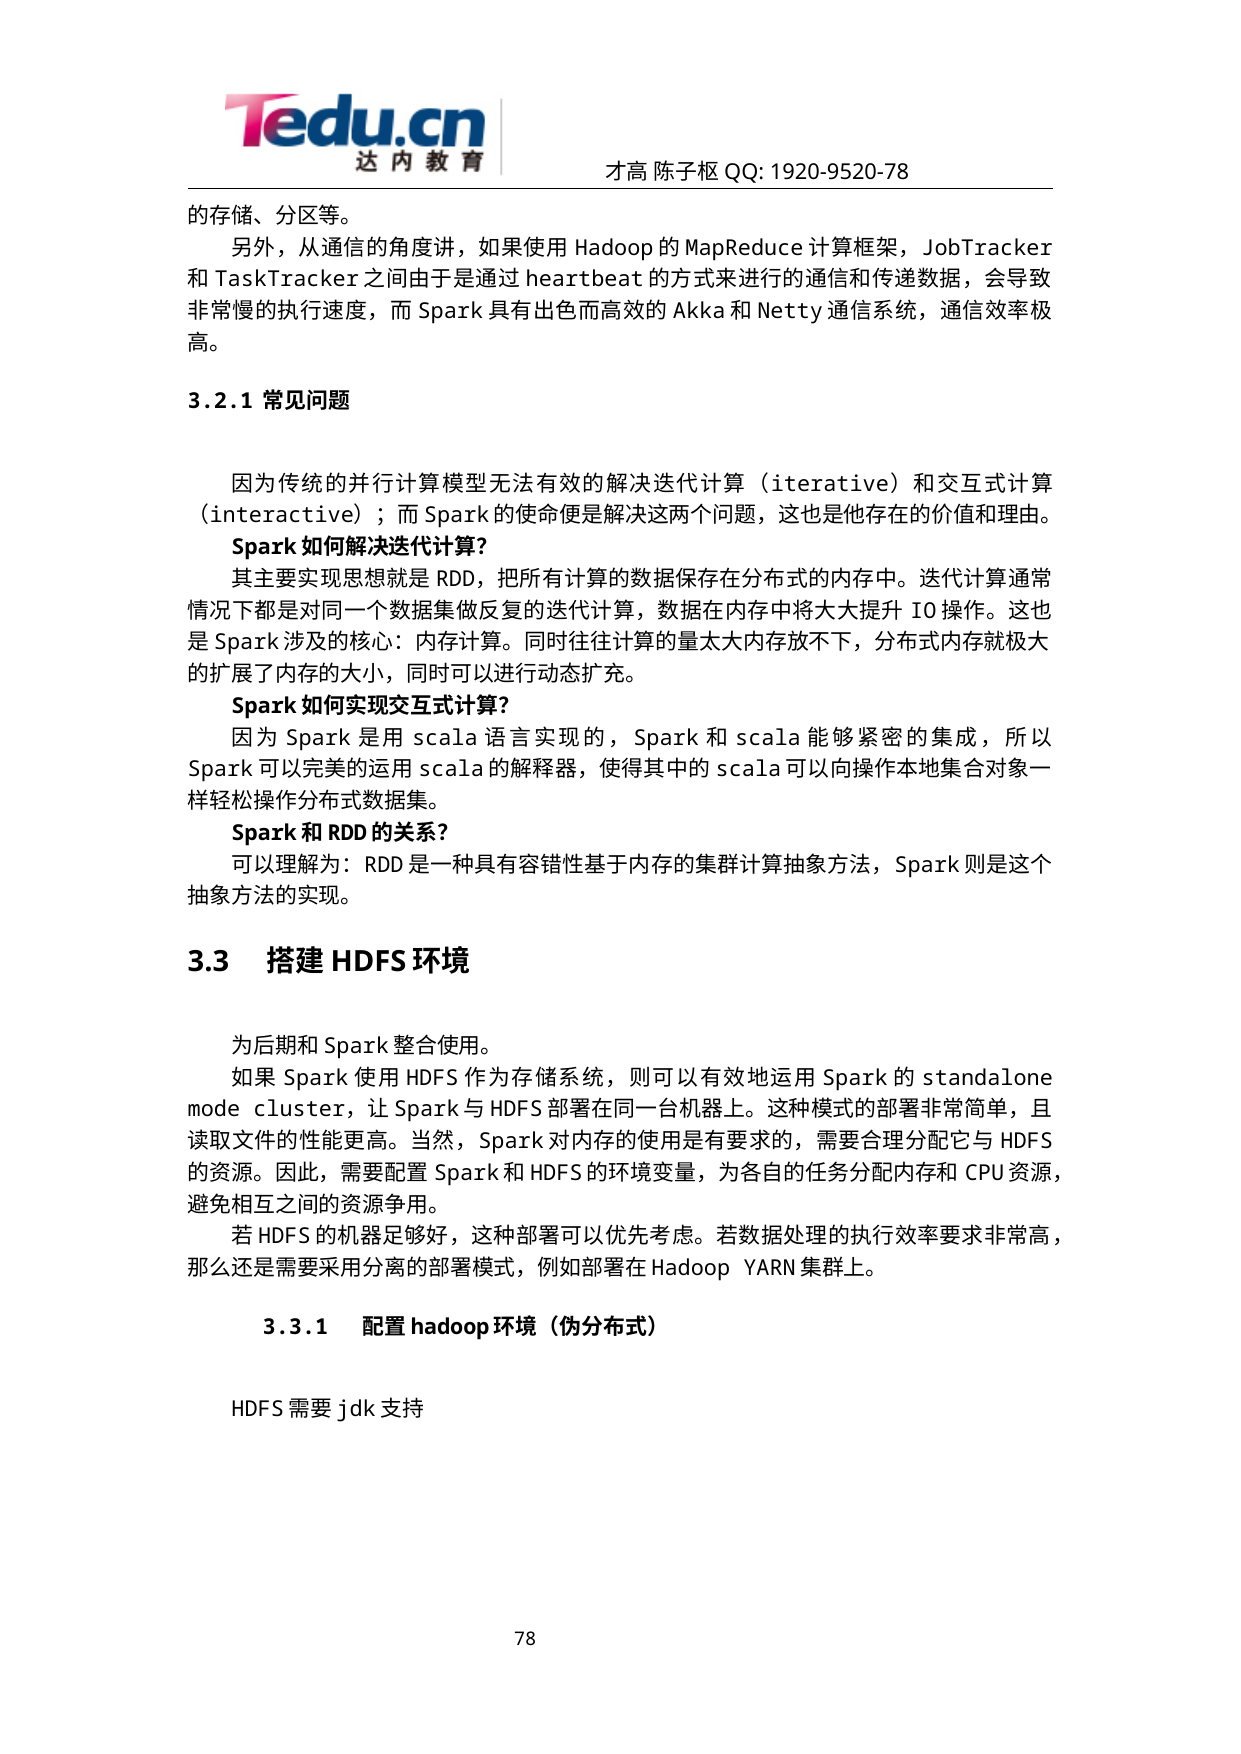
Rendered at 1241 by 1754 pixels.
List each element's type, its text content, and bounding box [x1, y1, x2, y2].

text Spark和RDD的关系？ [187, 815, 1053, 847]
text 可以理解为：RDD是一种具有容错性基于内存的集群计算抽象方法，Spark则是这个抽象方法的实现。 [187, 847, 1053, 910]
picture [225, 88, 507, 180]
subtitle 常见问题 [187, 383, 1031, 415]
text Spark如何实现交互式计算？ [187, 688, 1053, 719]
text 因为Spark是用scala语言实现的，Spark和scala能够紧密的集成，所以Spark可以完美的运用scala的解释器，使得其中的scala可以向操作本地集合对象一样轻松操作分布式数据集。 [187, 719, 1053, 815]
text 另外，从通信的角度讲，如果使用Hadoop的MapReduce计算框架，JobTracker和TaskTracker之间由于是通过heartbeat的方式来进行的通信和传递数据，会导致非常慢的执行速度，而Spark具有出色而高效的Akka和Netty通信系统，通信效率极高。 [187, 229, 1053, 356]
text HDFS需要jdk支持 [187, 1391, 1053, 1423]
text 如果Spark使用HDFS作为存储系统，则可以有效地运用Spark的standalone mode cluster，让Spark与HDFS部署在同一台机器上。这种模式的部署非常简单，且读取文件的性能更高。当然，Spark对内存的使用是有要求的，需要合理分配它与HDFS的资源。因此，需要配置Spark和HDFS的环境变量，为各自的任务分配内存和CPU资源，避免相互之间的资源争用。 [187, 1059, 1053, 1218]
text 为后期和Spark整合使用。 [187, 1028, 1053, 1059]
text 因为传统的并行计算模型无法有效的解决迭代计算（iterative）和交互式计算（interactive）；而Spark的使命便是解决这两个问题，这也是他存在的价值和理由。 [187, 466, 1053, 529]
text 其主要实现思想就是RDD，把所有计算的数据保存在分布式的内存中。迭代计算通常情况下都是对同一个数据集做反复的迭代计算，数据在内存中将大大提升IO操作。这也是Spark涉及的核心：内存计算。同时往往计算的量太大内存放不下，分布式内存就极大的扩展了内存的大小，同时可以进行动态扩充。 [187, 561, 1053, 688]
subtitle 配置hadoop环境（伪分布式） [262, 1309, 1031, 1341]
text 若HDFS的机器足够好，这种部署可以优先考虑。若数据处理的执行效率要求非常高，那么还是需要采用分离的部署模式，例如部署在Hadoop YARN集群上。 [187, 1218, 1053, 1282]
subtitle 搭建HDFS环境 [187, 937, 1053, 979]
text Spark如何解决迭代计算？ [187, 529, 1053, 561]
